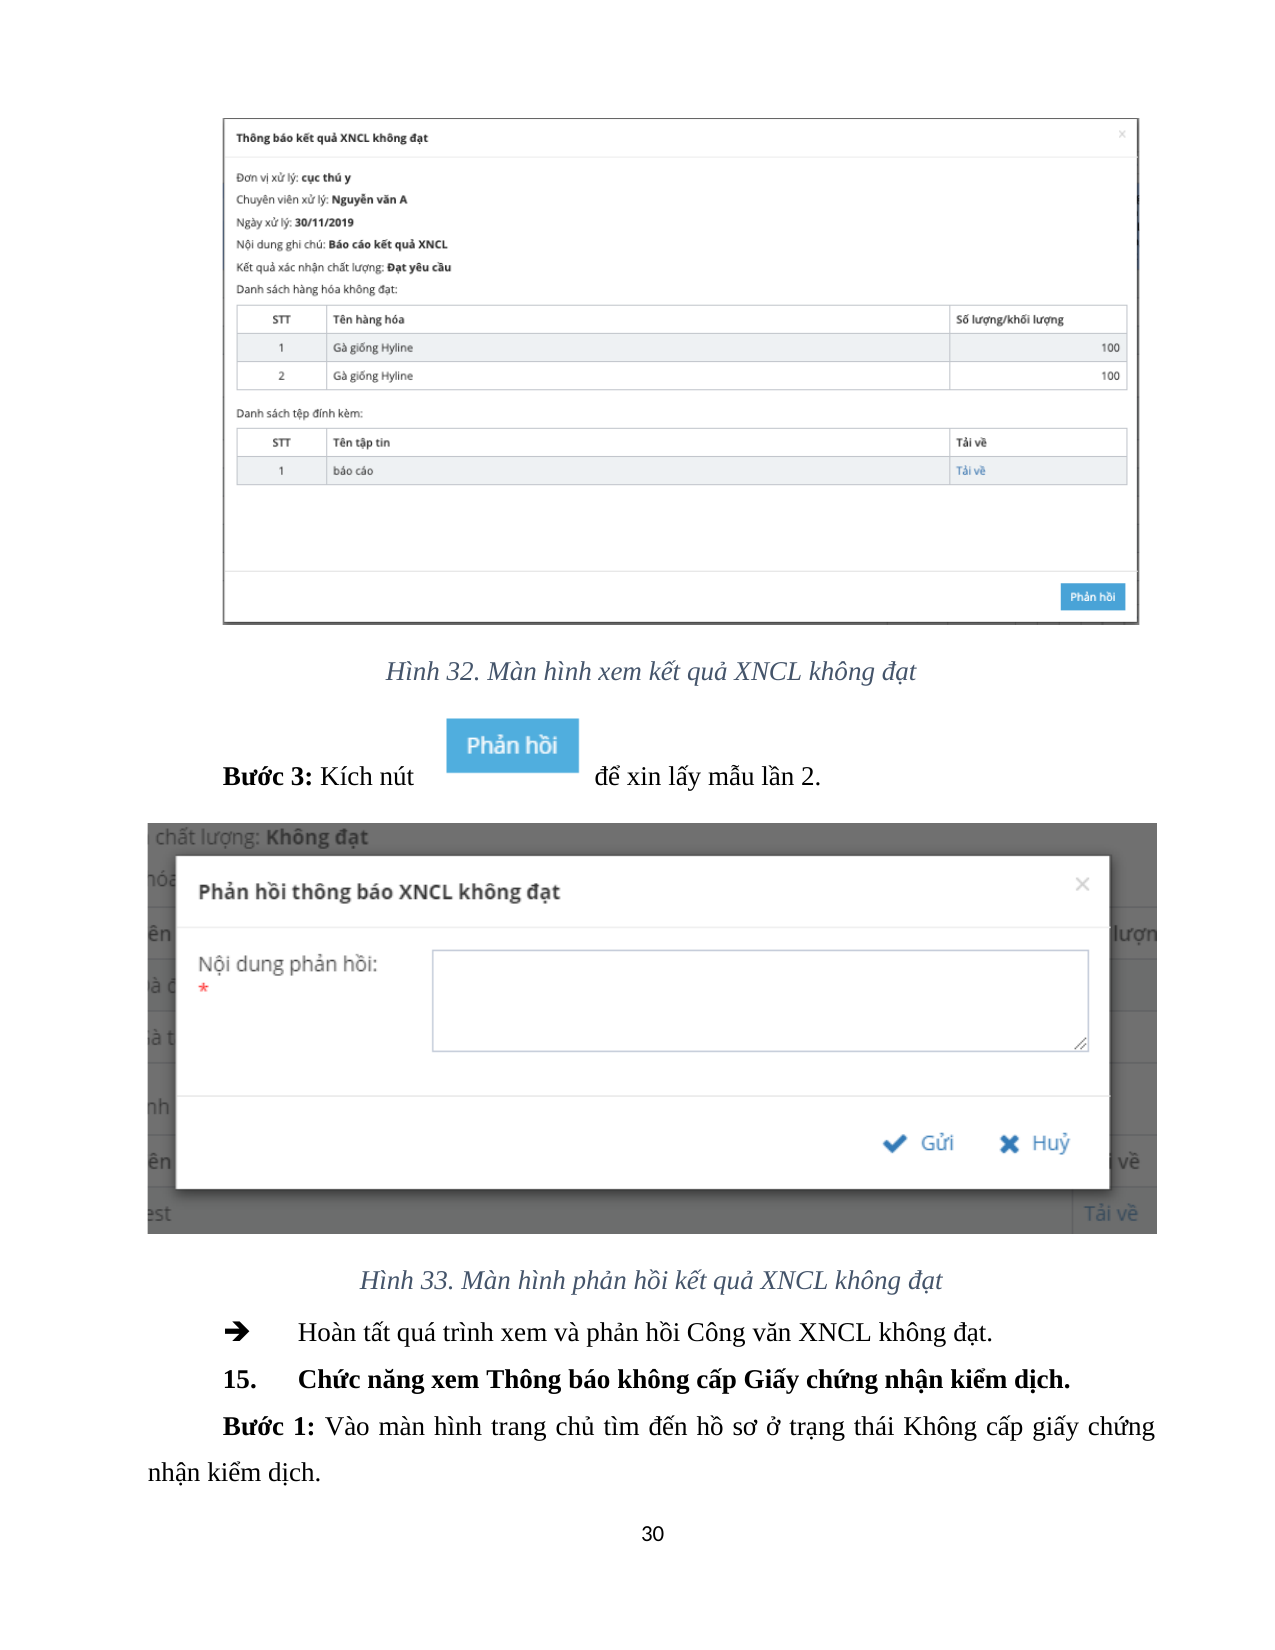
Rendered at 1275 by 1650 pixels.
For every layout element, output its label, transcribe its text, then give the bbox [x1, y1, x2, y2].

list Chức năng xem Thông báo không cấp Giấy chứng nhận kiểm dịch. [148, 1363, 1157, 1394]
picture [147, 823, 1157, 1234]
list Hoàn tất quá trình xem và phản hồi Công văn XNCL không đạt. [148, 1316, 1157, 1347]
list Bước 1: Vào màn hình trang chủ tìm đến hồ sơ ở trạng thái Không cấp giấy chứng nhận kiểm dịch. [148, 1409, 1157, 1487]
text Bước 3: Kích nút để xin lấy mẫu lần 2. [148, 707, 1157, 791]
text Hình 32. Màn hình xem kết quả XNCL không đạt [148, 655, 1157, 686]
picture [421, 707, 595, 786]
text Hình 33. Màn hình phản hồi kết quả XNCL không đạt [148, 1264, 1157, 1295]
picture [222, 118, 1140, 625]
